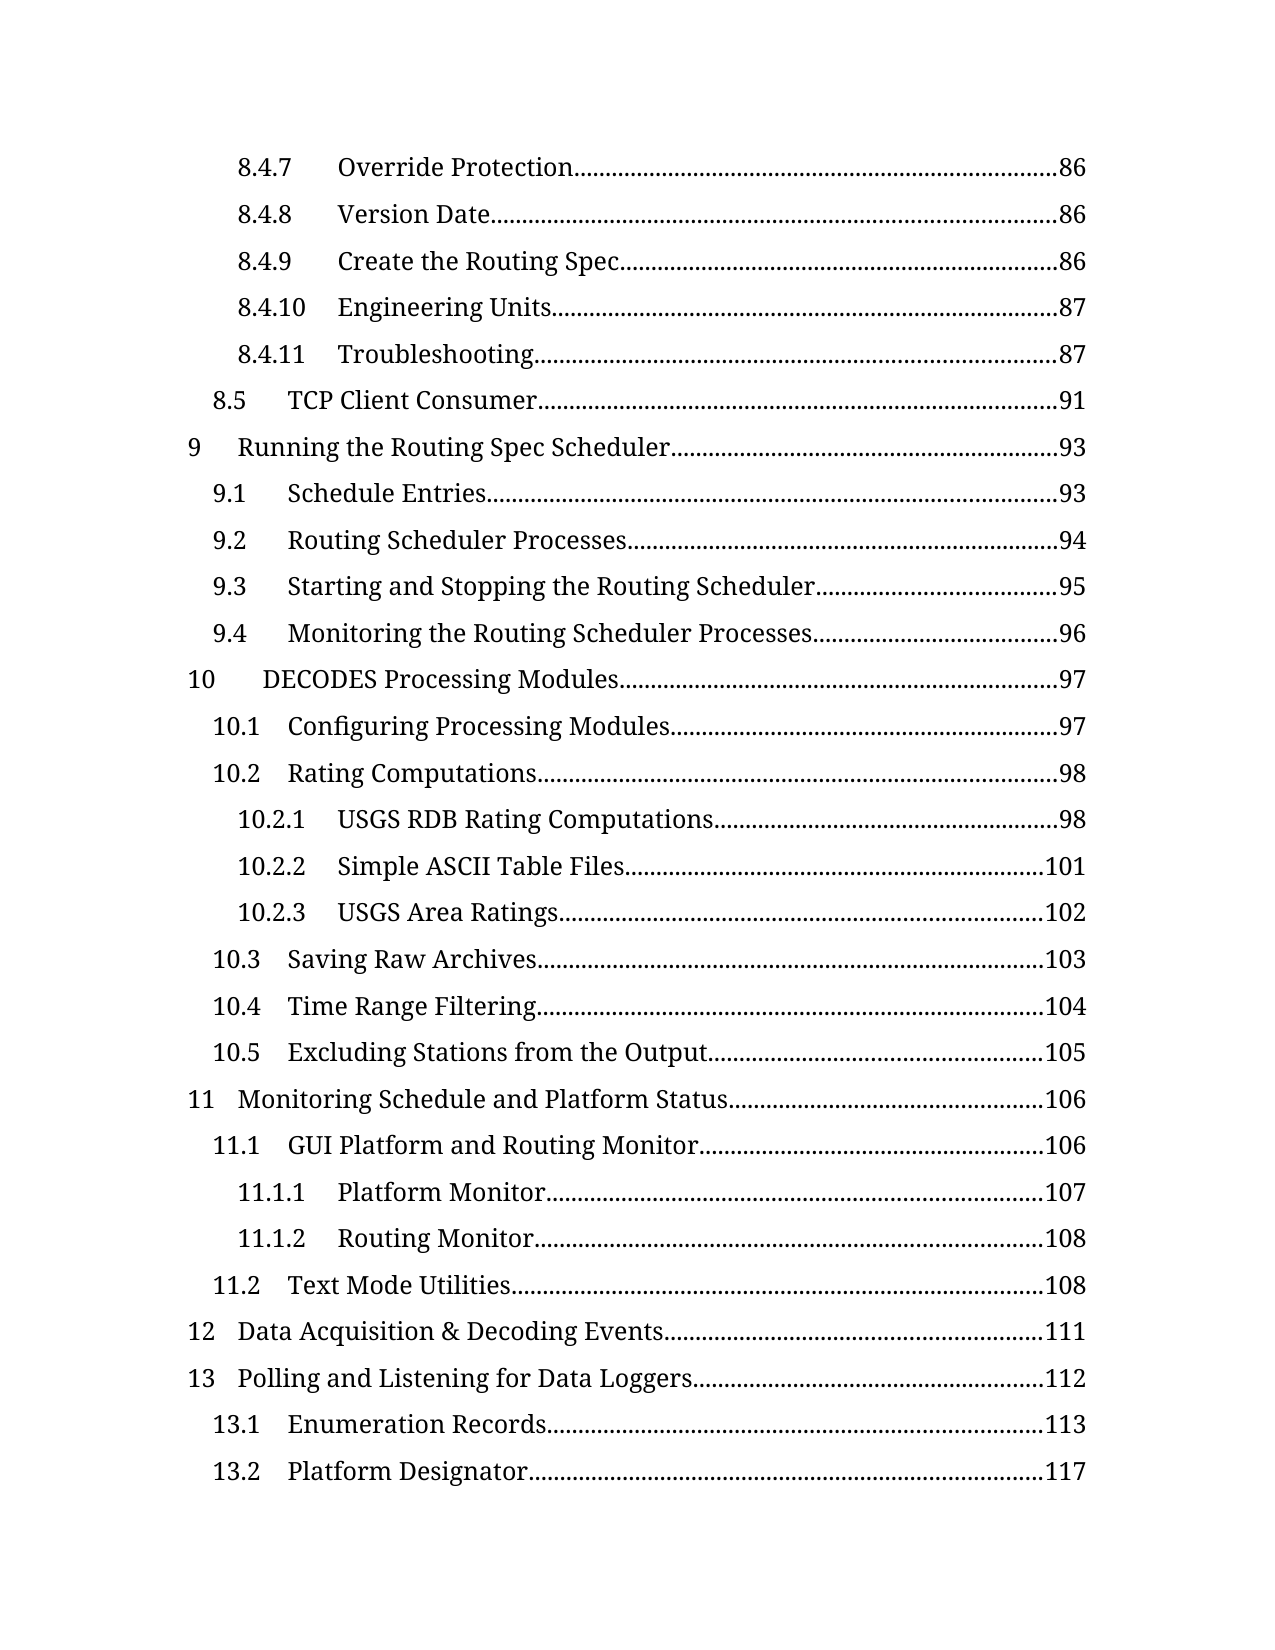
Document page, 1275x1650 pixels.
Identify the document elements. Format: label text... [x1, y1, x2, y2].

text 11.2 Text Mode Utilities 108 [212, 1267, 1087, 1302]
text 10 DECODES Processing Modules 97 [187, 662, 1087, 696]
text 8.4.9 Create the Routing Spec 86 [237, 243, 1087, 277]
text 11.1.1 Platform Monitor 107 [237, 1174, 1087, 1208]
text 8.4.8 Version Date 86 [237, 197, 1087, 231]
text 11.1.2 Routing Monitor 108 [237, 1221, 1087, 1255]
text 10.5 Excluding Stations from the Output 105 [212, 1035, 1087, 1069]
text 13 Polling and Listening for Data Loggers 112 [187, 1361, 1087, 1395]
text 10.2.2 Simple ASCII Table Files 101 [237, 848, 1087, 882]
text 8.4.11 Troubleshooting 87 [237, 336, 1087, 370]
text 9.1 Schedule Entries 93 [212, 476, 1087, 510]
text 8.4.7 Override Protection 86 [237, 150, 1087, 184]
text 9.2 Routing Scheduler Processes 94 [212, 522, 1087, 557]
text 8.5 TCP Client Consumer 91 [212, 383, 1087, 417]
text 10.2.1 USGS RDB Rating Computations 98 [237, 802, 1087, 836]
text 10.2.3 USGS Area Ratings 102 [237, 895, 1087, 929]
text 9 Running the Routing Spec Scheduler 93 [187, 429, 1087, 463]
text 11.1 GUI Platform and Routing Monitor 106 [212, 1128, 1087, 1162]
text 13.1 Enumeration Records 113 [212, 1407, 1087, 1441]
text 12 Data Acquisition & Decoding Events 111 [187, 1314, 1087, 1348]
text 8.4.10 Engineering Units 87 [237, 290, 1087, 324]
text 10.3 Saving Raw Archives 103 [212, 942, 1087, 976]
text 10.4 Time Range Filtering 104 [212, 988, 1087, 1022]
text 11 Monitoring Schedule and Platform Status 106 [187, 1081, 1087, 1115]
text 9.3 Starting and Stopping the Routing Scheduler 95 [212, 569, 1087, 603]
text 9.4 Monitoring the Routing Scheduler Processes 96 [212, 616, 1087, 650]
text 13.2 Platform Designator 117 [212, 1454, 1087, 1488]
text 10.1 Configuring Processing Modules 97 [212, 709, 1087, 743]
text 10.2 Rating Computations 98 [212, 755, 1087, 789]
